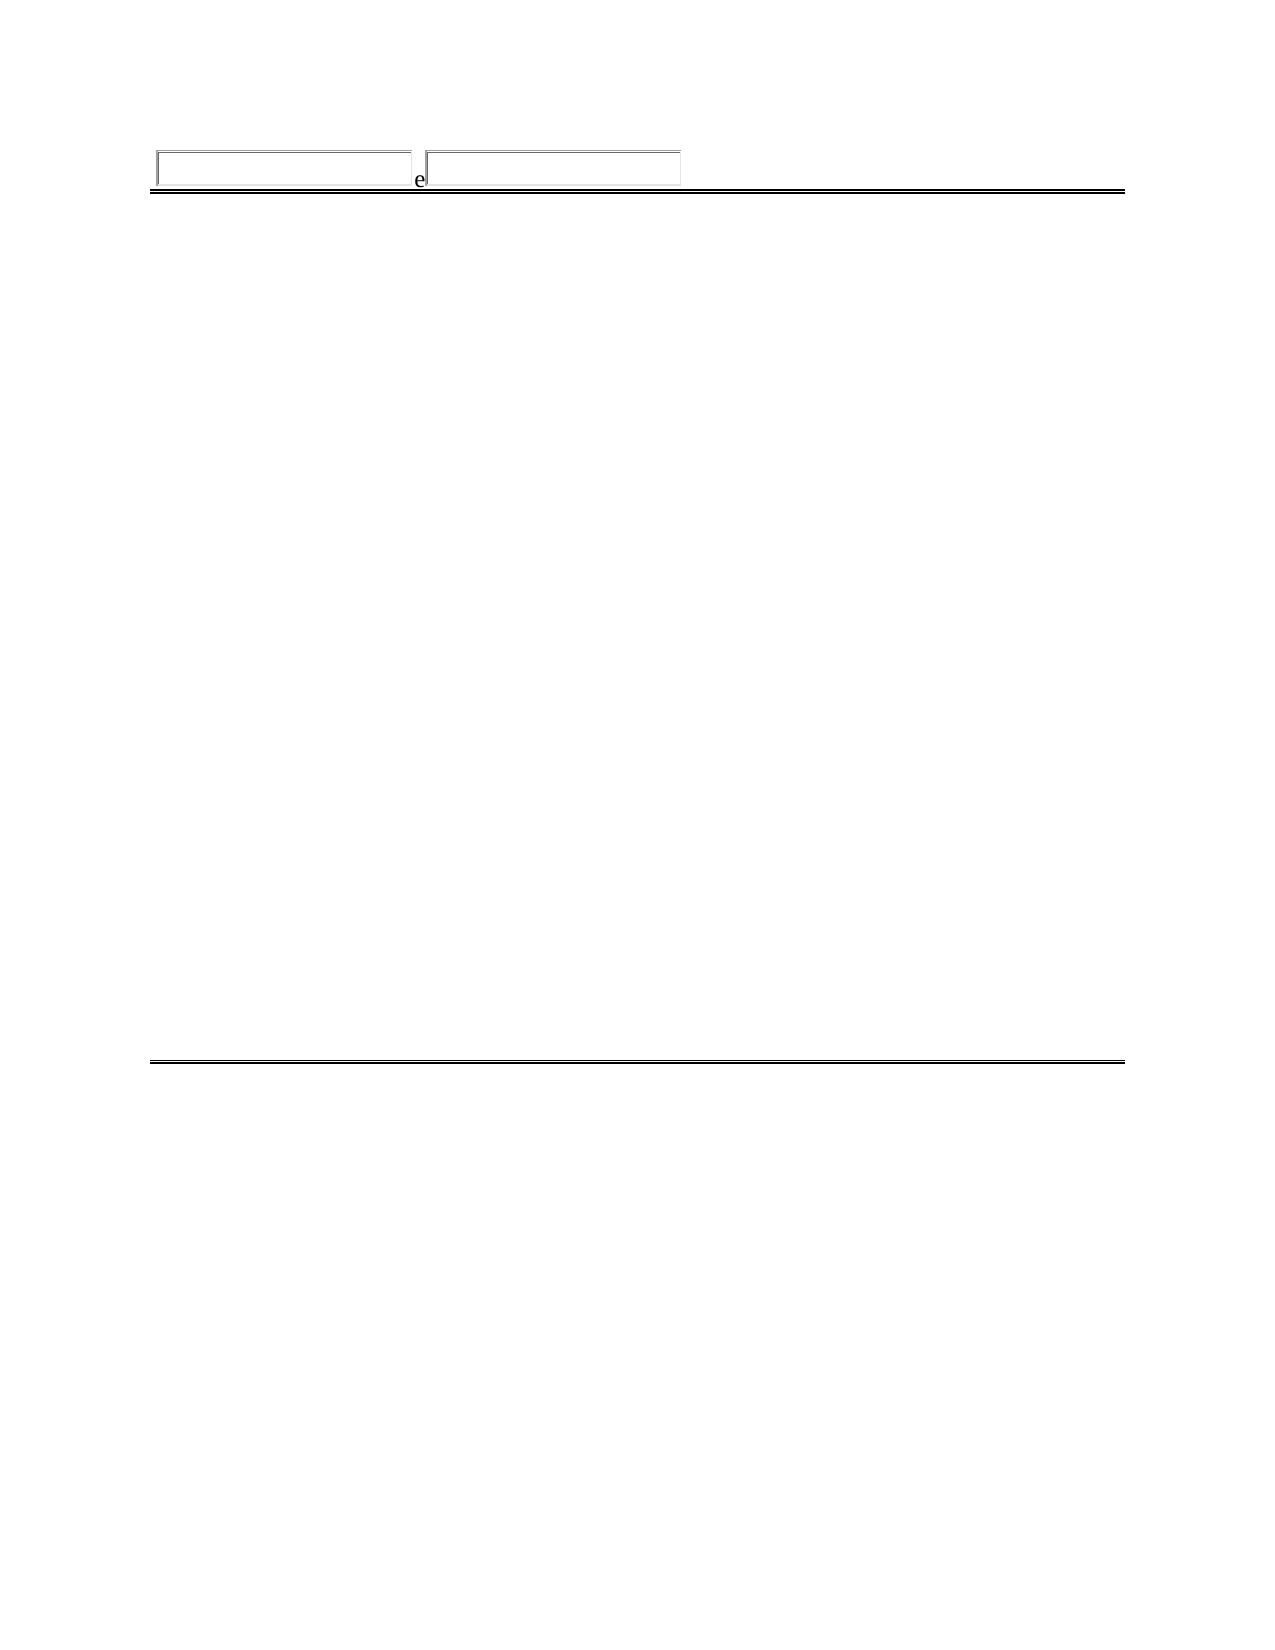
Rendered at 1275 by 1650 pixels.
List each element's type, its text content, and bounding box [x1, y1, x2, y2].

text e [150, 150, 1125, 189]
